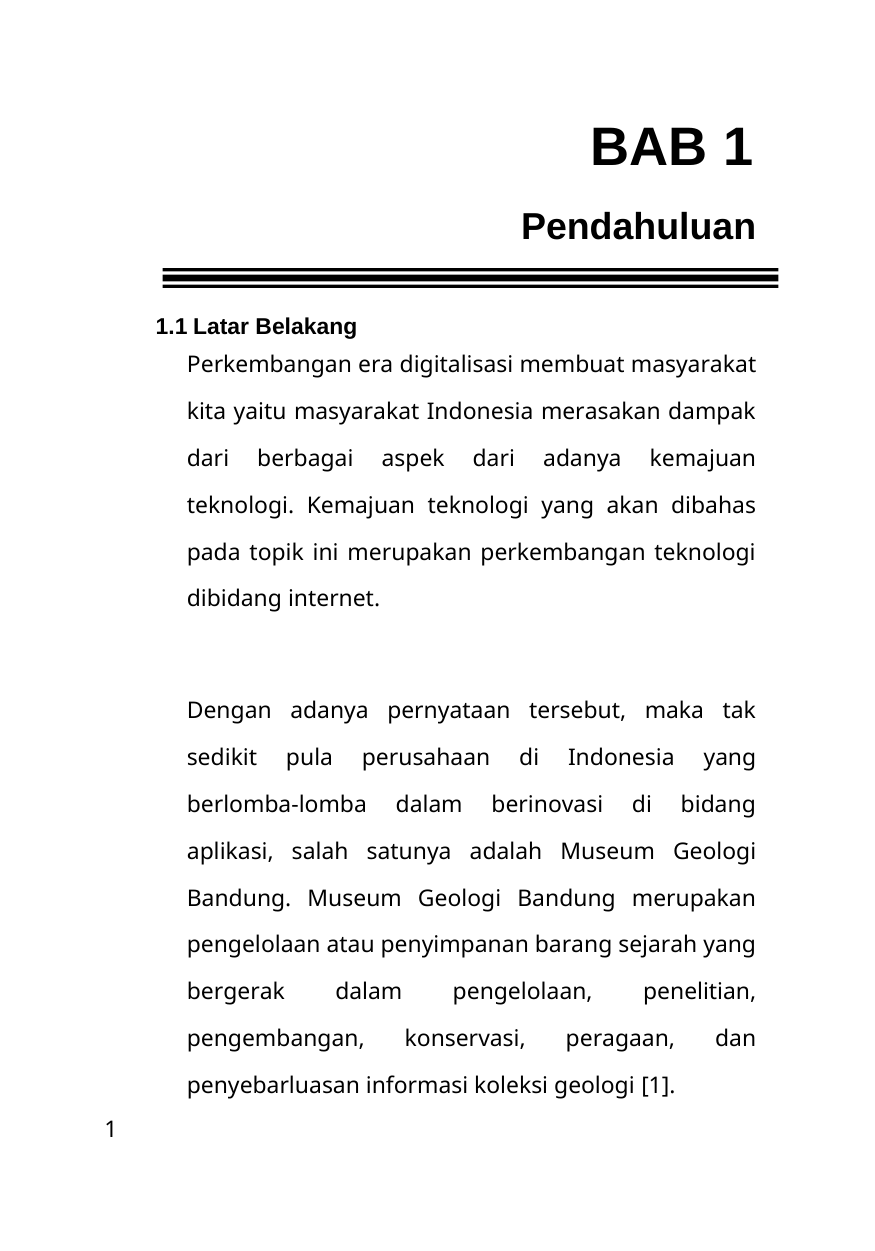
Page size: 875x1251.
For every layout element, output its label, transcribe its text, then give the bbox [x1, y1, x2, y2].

subtitle Latar Belakang [155, 313, 770, 339]
text Perkembangan era digitalisasi membuat masyarakat kita yaitu masyarakat Indonesia merasakan dampak dari berbagai aspek dari adanya kemajuan teknologi. Kemajuan teknologi yang akan dibahas pada topik ini merupakan perkembangan teknologi dibidang internet. [187, 348, 756, 613]
text Dengan adanya pernyataan tersebut, maka tak sedikit pula perusahaan di Indonesia yang berlomba-lomba dalam berinovasi di bidang aplikasi, salah satunya adalah Museum Geologi Bandung. Museum Geologi Bandung merupakan pengelolaan atau penyimpanan barang sejarah yang bergerak dalam pengelolaan, penelitian, pengembangan, konservasi, peragaan, dan penyebarluasan informasi koleksi geologi . [187, 694, 756, 1100]
text Pendahuluan [104, 204, 756, 247]
subtitle BAB 1 [104, 114, 753, 177]
